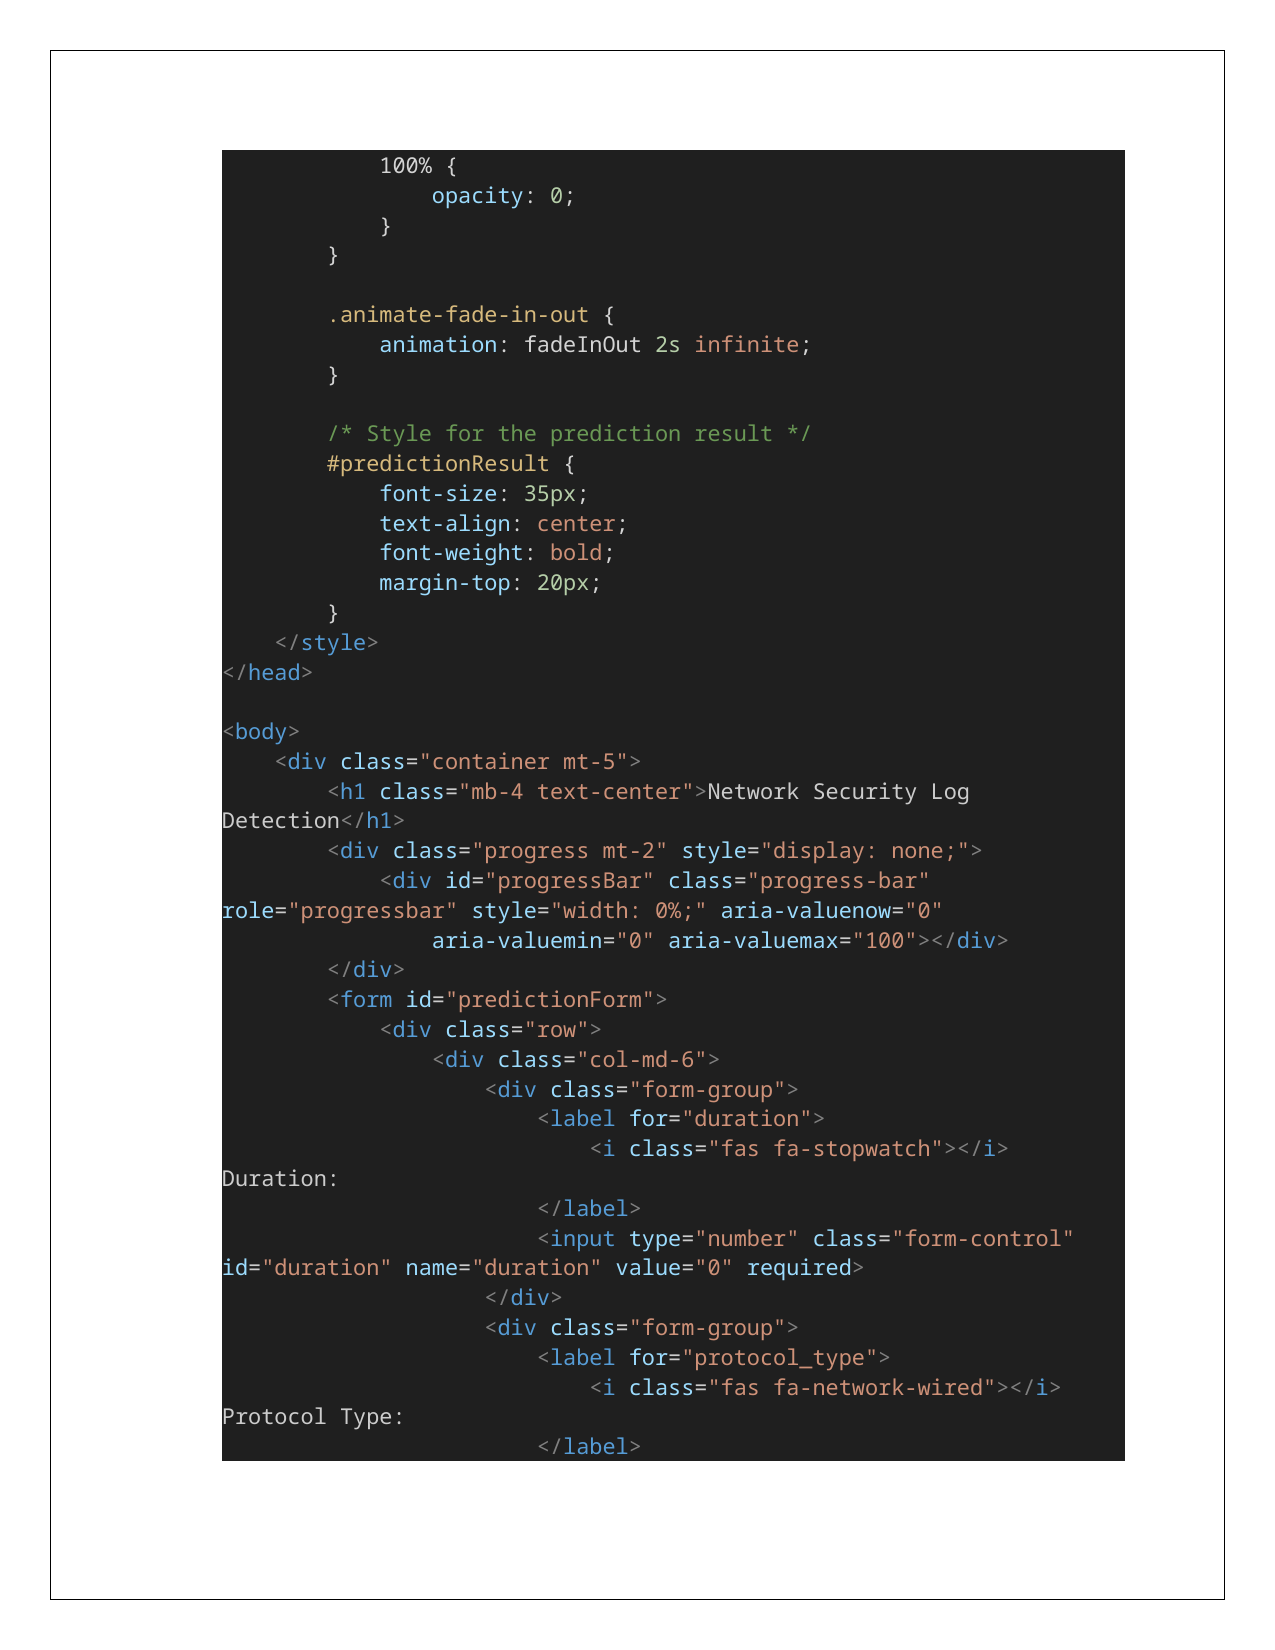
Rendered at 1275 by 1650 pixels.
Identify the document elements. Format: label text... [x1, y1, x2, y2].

text /* Style for the prediction result */ [222, 418, 1125, 448]
text </head> [222, 656, 1125, 686]
text font-size: 35px; [222, 478, 1125, 507]
text </label> [222, 1431, 1125, 1461]
text <div id="progressBar" class="progress-bar" role="progressbar" style="width: 0%;" aria-valuenow="0" [222, 865, 1125, 924]
text margin-top: 20px; [222, 567, 1125, 597]
text #predictionResult { [222, 448, 1125, 478]
text } [222, 358, 1125, 388]
text </style> [222, 627, 1125, 656]
text <div class="form-group"> [222, 1073, 1125, 1103]
text <i class="fas fa-stopwatch"></i> Duration: [222, 1133, 1125, 1193]
text .animate-fade-in-out { [222, 299, 1125, 329]
text <div class="row"> [222, 1014, 1125, 1044]
text <h1 class="mb-4 text-center">Network Security Log Detection</h1> [222, 776, 1125, 835]
text } [222, 209, 1125, 239]
text <div class="col-md-6"> [222, 1044, 1125, 1073]
text <form id="predictionForm"> [222, 984, 1125, 1014]
text opacity: 0; [222, 180, 1125, 209]
text <body> [222, 716, 1125, 746]
text <div class="container mt-5"> [222, 746, 1125, 776]
text <i class="fas fa-network-wired"></i> Protocol Type: [222, 1371, 1125, 1431]
text } [222, 597, 1125, 627]
text </div> [222, 1282, 1125, 1312]
text font-weight: bold; [222, 537, 1125, 567]
text <input type="number" class="form-control" id="duration" name="duration" value="0" required> [222, 1222, 1125, 1282]
text </label> [222, 1193, 1125, 1222]
text <div class="progress mt-2" style="display: none;"> [222, 835, 1125, 865]
text <label for="duration"> [222, 1103, 1125, 1133]
text text-align: center; [222, 507, 1125, 537]
text <div class="form-group"> [222, 1312, 1125, 1342]
text <label for="protocol_type"> [222, 1342, 1125, 1371]
text animation: fadeInOut 2s infinite; [222, 329, 1125, 358]
text } [222, 239, 1125, 269]
text aria-valuemin="0" aria-valuemax="100"></div> [222, 924, 1125, 954]
text 100% { [222, 150, 1125, 180]
text </div> [222, 954, 1125, 984]
